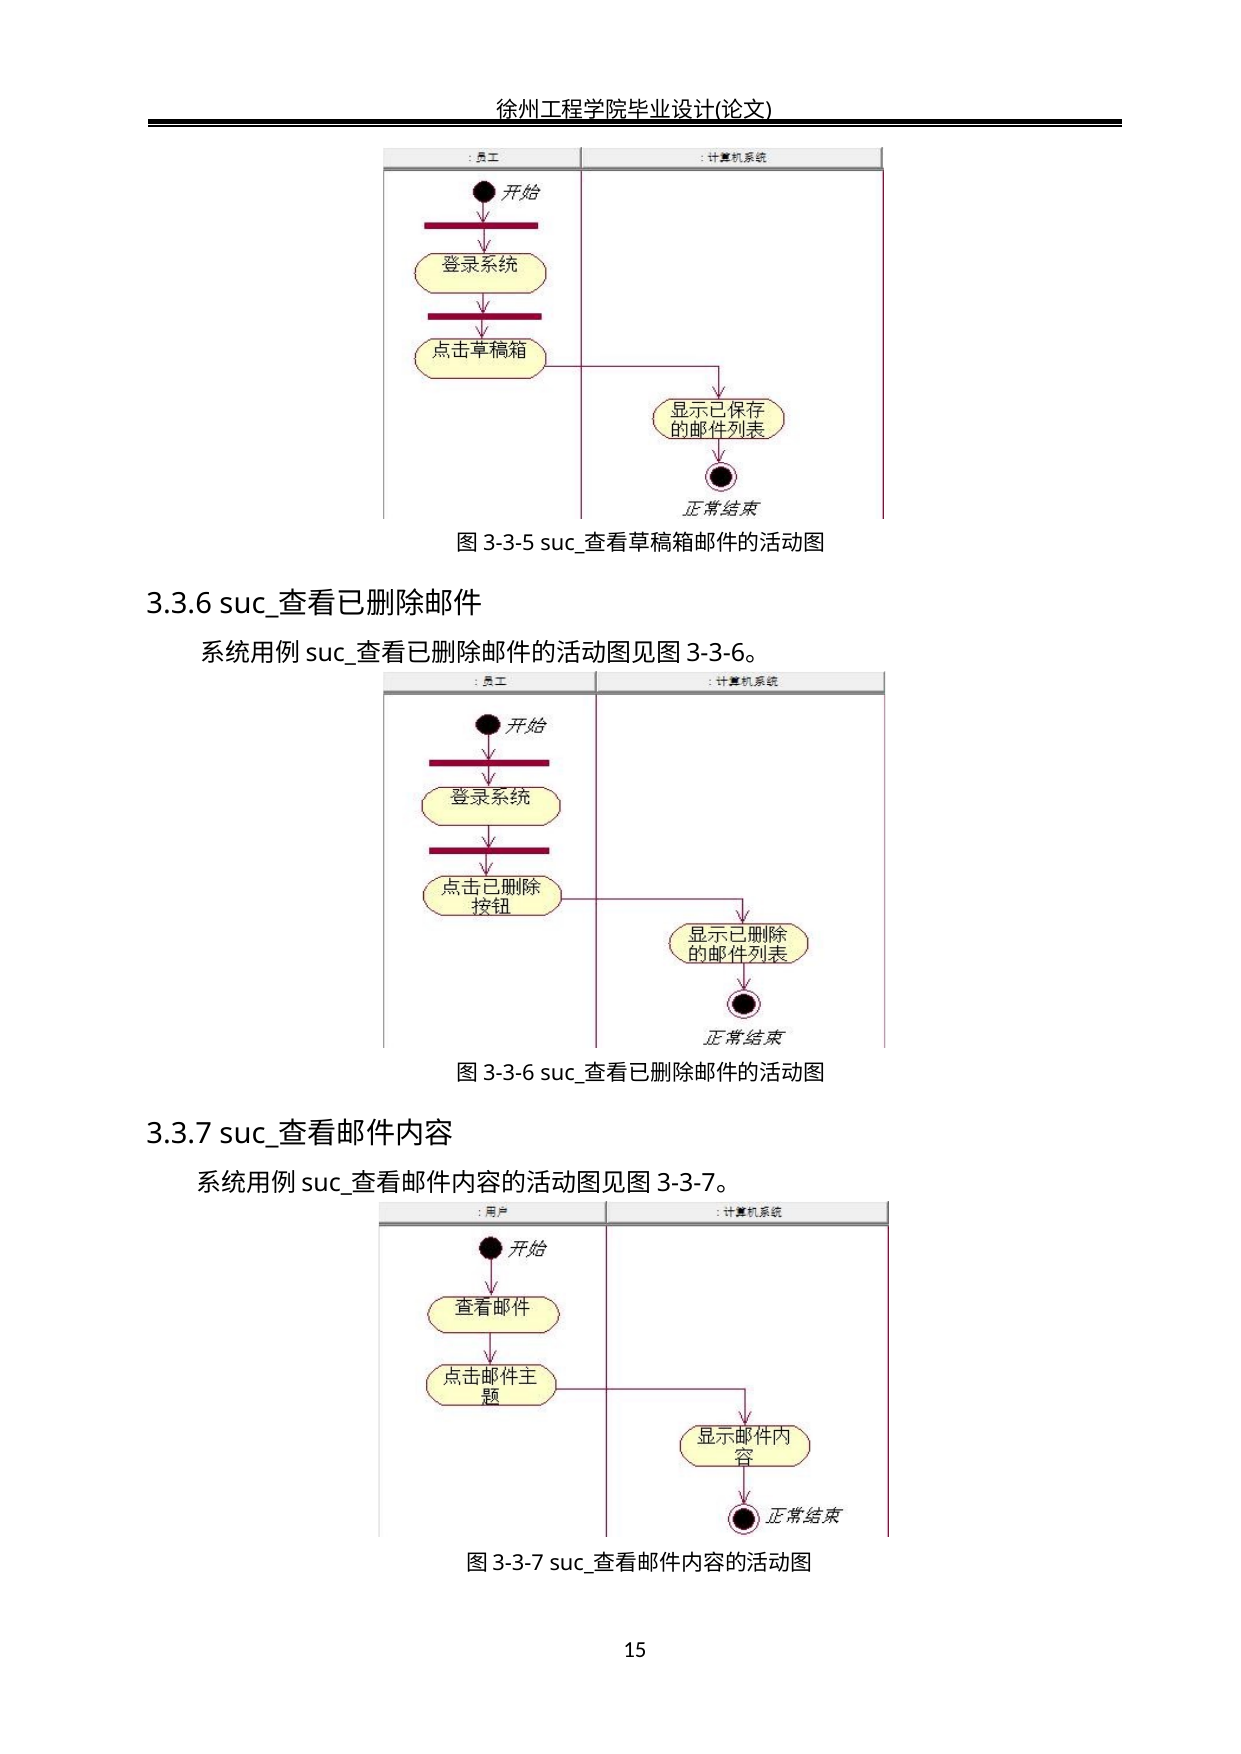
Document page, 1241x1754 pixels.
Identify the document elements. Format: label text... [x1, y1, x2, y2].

picture [383, 671, 886, 1048]
picture [383, 147, 884, 519]
text 系统用例suc_查看邮件内容的活动图见图3-3-7。 [196, 1163, 1137, 1199]
subtitle 3.3.6 suc_查看已删除邮件 [146, 579, 1141, 622]
text 图3-3-5 suc_查看草稿箱邮件的活动图 [148, 525, 825, 557]
text 图3-3-6 suc_查看已删除邮件的活动图 [148, 1055, 825, 1087]
subtitle 3.3.7 suc_查看邮件内容 [146, 1109, 1141, 1152]
text 系统用例suc_查看已删除邮件的活动图见图3-3-6。 [173, 633, 798, 669]
text 图3-3-7 suc_查看邮件内容的活动图 [148, 1544, 812, 1576]
picture [378, 1201, 889, 1537]
